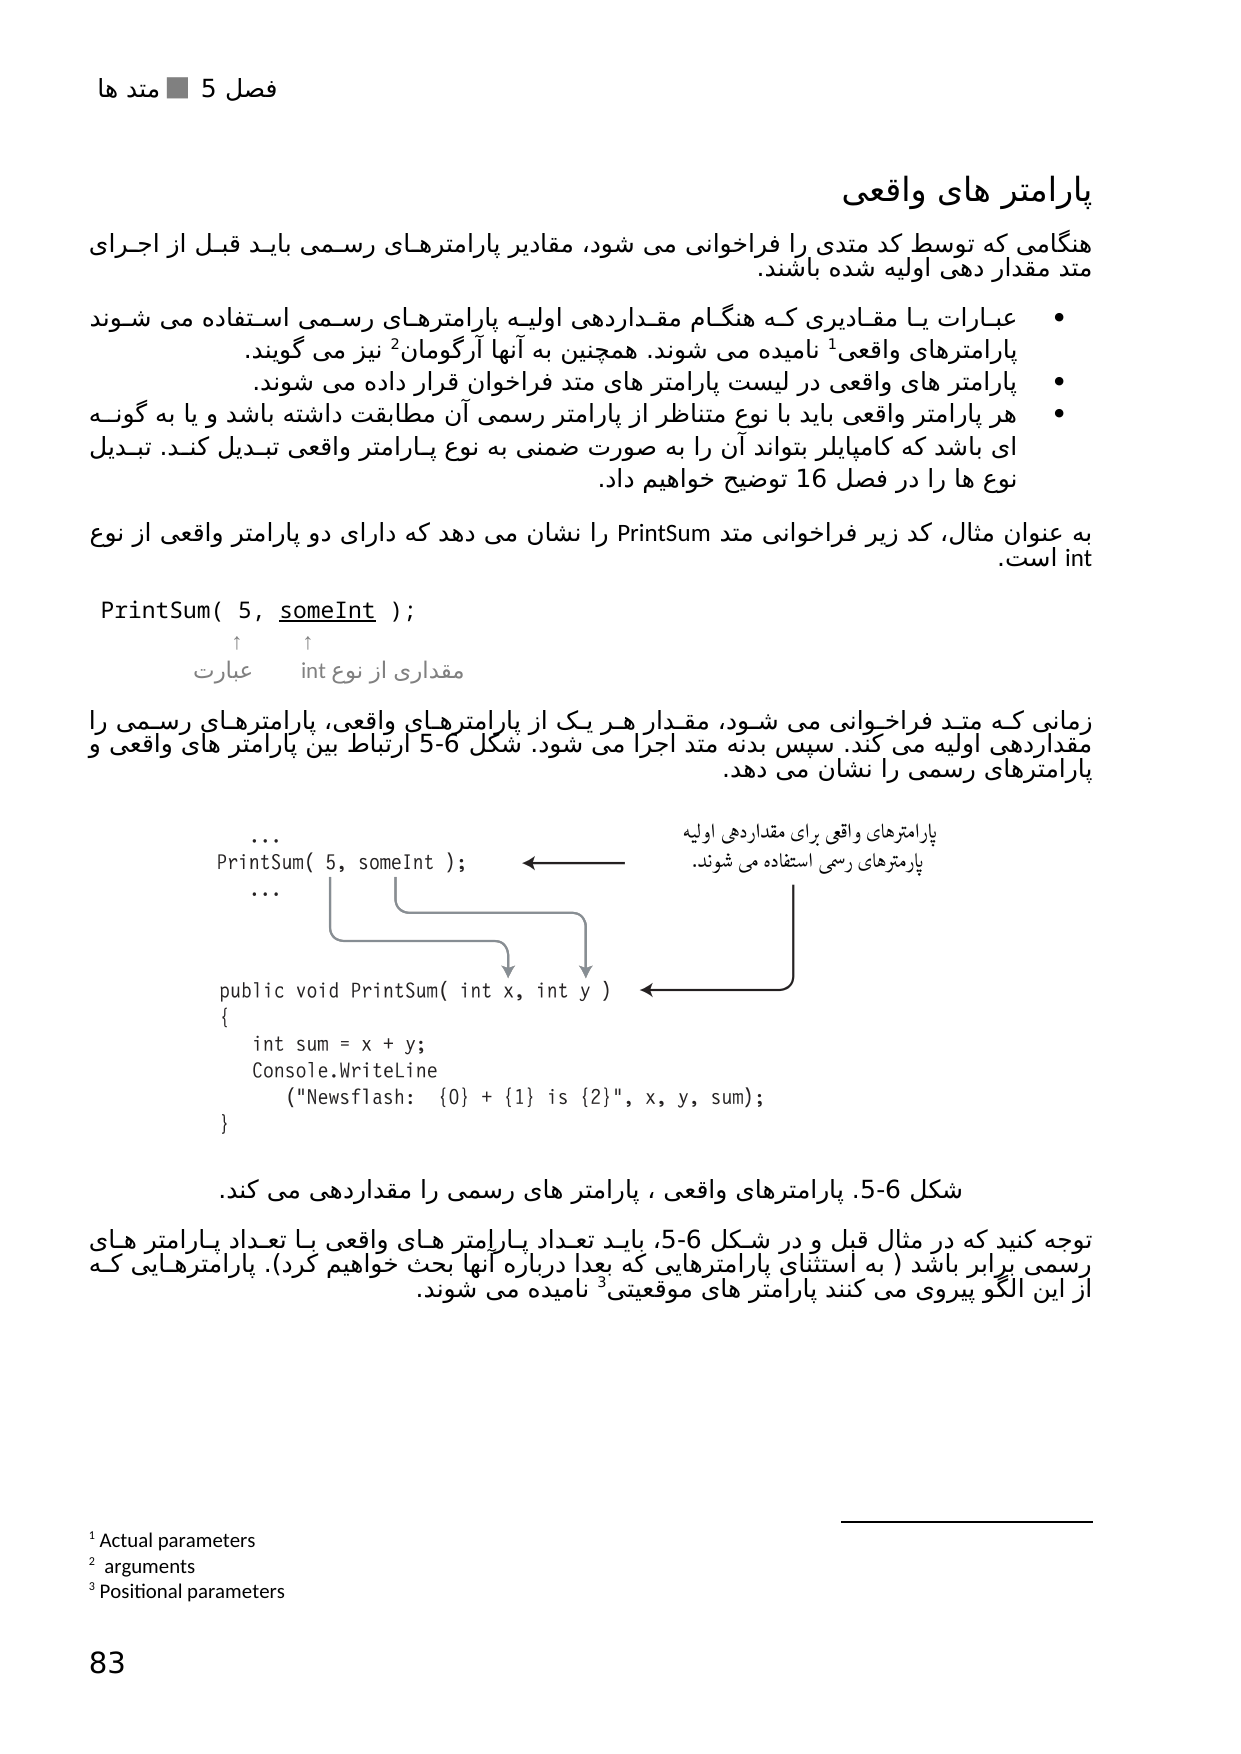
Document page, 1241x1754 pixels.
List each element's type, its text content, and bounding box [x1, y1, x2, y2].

text شکل 6-5. پارامترهای واقعی ، پارامتر های رسمی را مقداردهی می کند. [89, 1179, 1092, 1203]
text توجه کنید که در مثال قبل و در شکل 6-5، باید تعداد پارامتر های واقعی با تعداد پارامتر های رسمی برابر باشد ( به استثنای پارامترهایی که بعدا درباره آنها بحث خواهیم کرد). پارامترهایی که از این الگو پیروی می کنند پارامتر های موقعیتی نامیده می شوند. [89, 1228, 1092, 1303]
picture [185, 808, 996, 1150]
text هنگامی که توسط کد متدی را فراخوانی می شود، مقادیر پارامترهای رسمی باید قبل از اجرای متد مقدار دهی اولیه شده باشند. [89, 233, 1092, 283]
text زمانی که متد فراخوانی می شود، مقدار هر یک از پارامترهای واقعی، پارامترهای رسمی را مقداردهی اولیه می کند. سپس بدنه متد اجرا می شود. شکل 6-5 ارتباط بین پارامتر های واقعی و پارامترهای رسمی را نشان می دهد. [89, 709, 1092, 784]
text پارامتر های واقعی [89, 175, 1092, 208]
text عبارات یا مقادیری که هنگام مقداردهی اولیه پارامترهای رسمی استفاده می شوند پارامترهای واقعی نامیده می شوند. همچنین به آنها آرگومان نیز می گویند. [89, 303, 1055, 365]
table_header PrintSum( 5, someInt ); ↑ ↑ عبارت int مقداری از نوع [89, 594, 1093, 684]
text پارامتر های واقعی در لیست پارامتر های متد فراخوان قرار داده می شوند. [89, 368, 1055, 397]
text هر پارامتر واقعی باید با نوع متناظر از پارامتر رسمی آن مطابقت داشته باشد و یا به گونه ای باشد که کامپایلر بتواند آن را به صورت ضمنی به نوع پارامتر واقعی تبدیل کند. تبدیل نوع ها را در فصل 16 توضیح خواهیم داد. [89, 400, 1055, 493]
text به عنوان مثال، کد زیر فراخوانی متد PrintSum را نشان می دهد که دارای دو پارامتر واقعی از نوع int است. [89, 521, 1092, 573]
